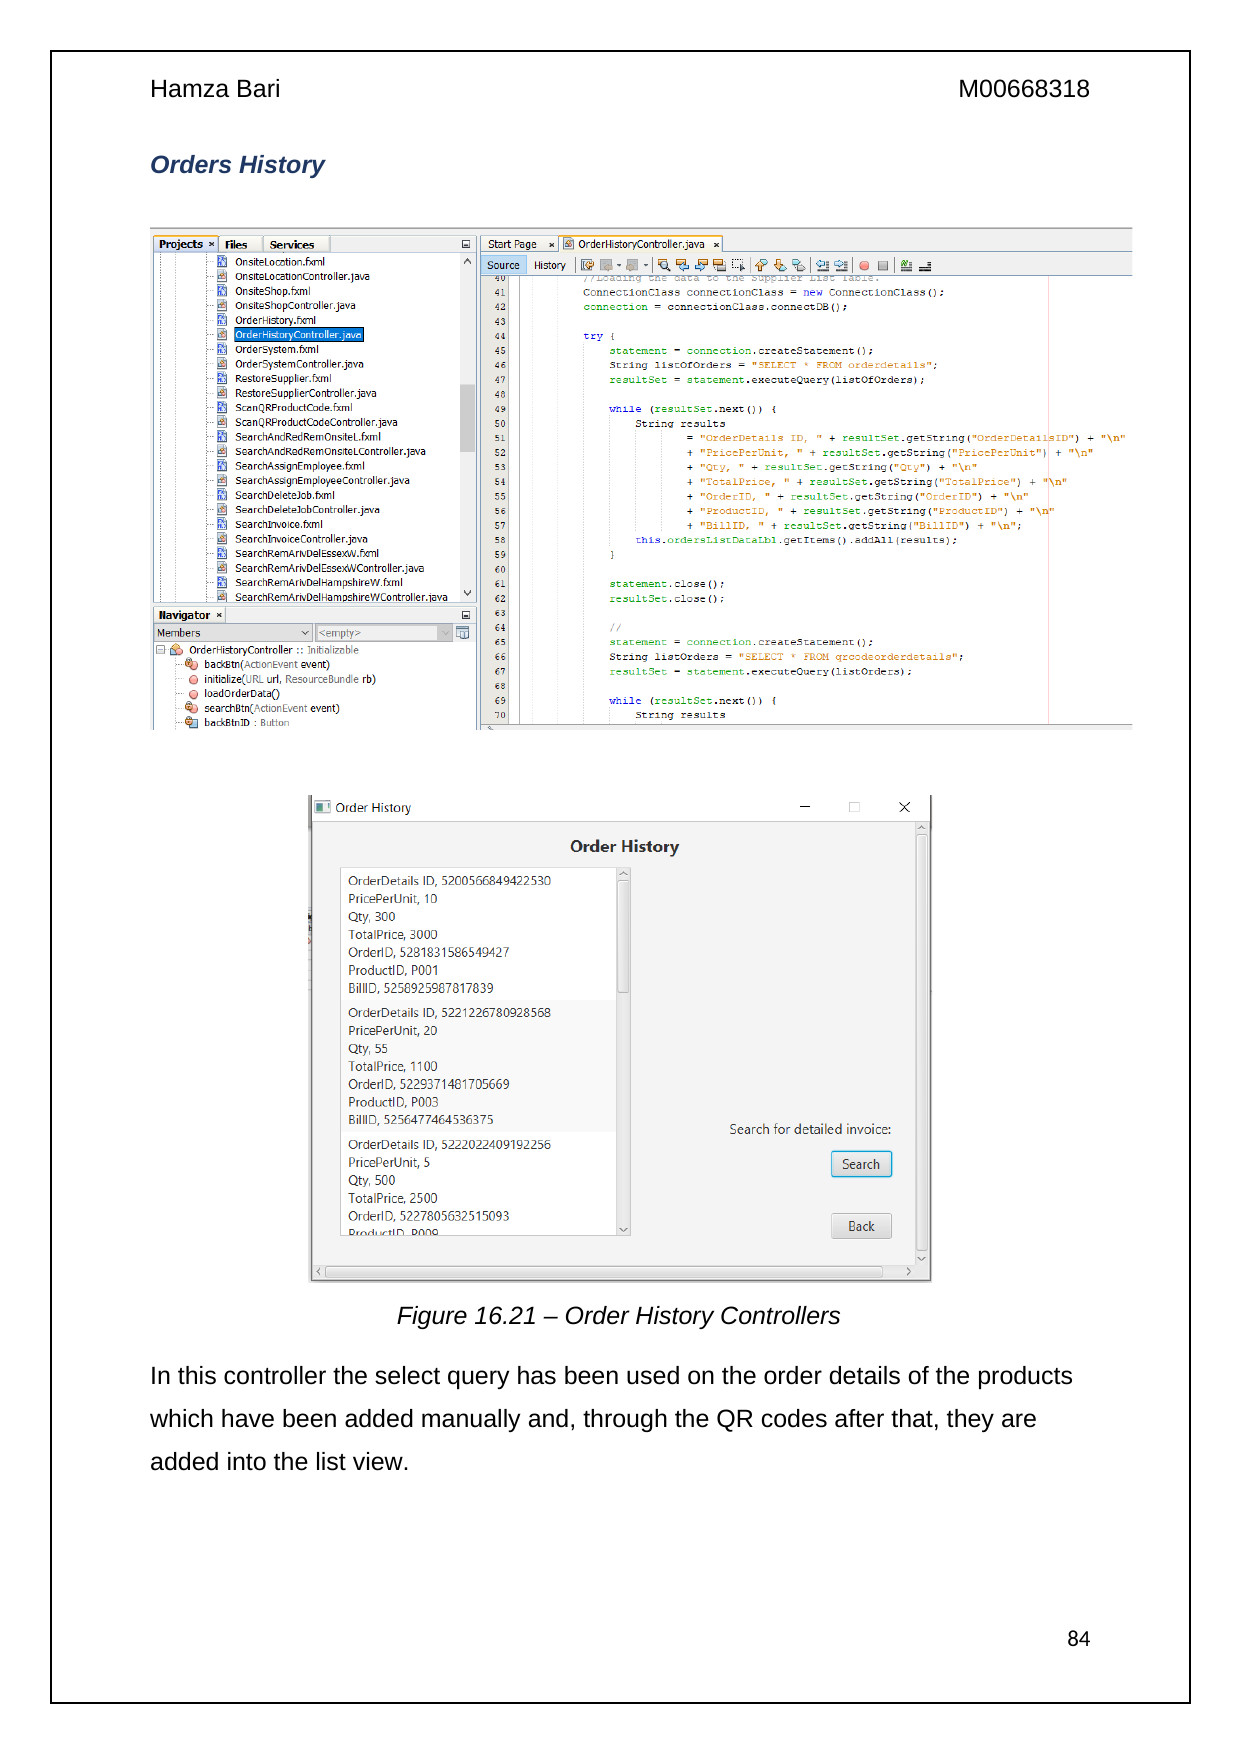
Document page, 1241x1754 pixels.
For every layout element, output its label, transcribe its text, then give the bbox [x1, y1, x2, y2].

picture [150, 227, 1133, 730]
text In this controller the select query has been used on the order details of the products which have been added manually and, through the QR codes after that, they are added into the list view. [150, 1361, 1090, 1476]
subtitle Orders History [150, 150, 1090, 179]
picture [308, 795, 933, 1283]
text Figure 16.21 – Order History Controllers [150, 1301, 1090, 1330]
